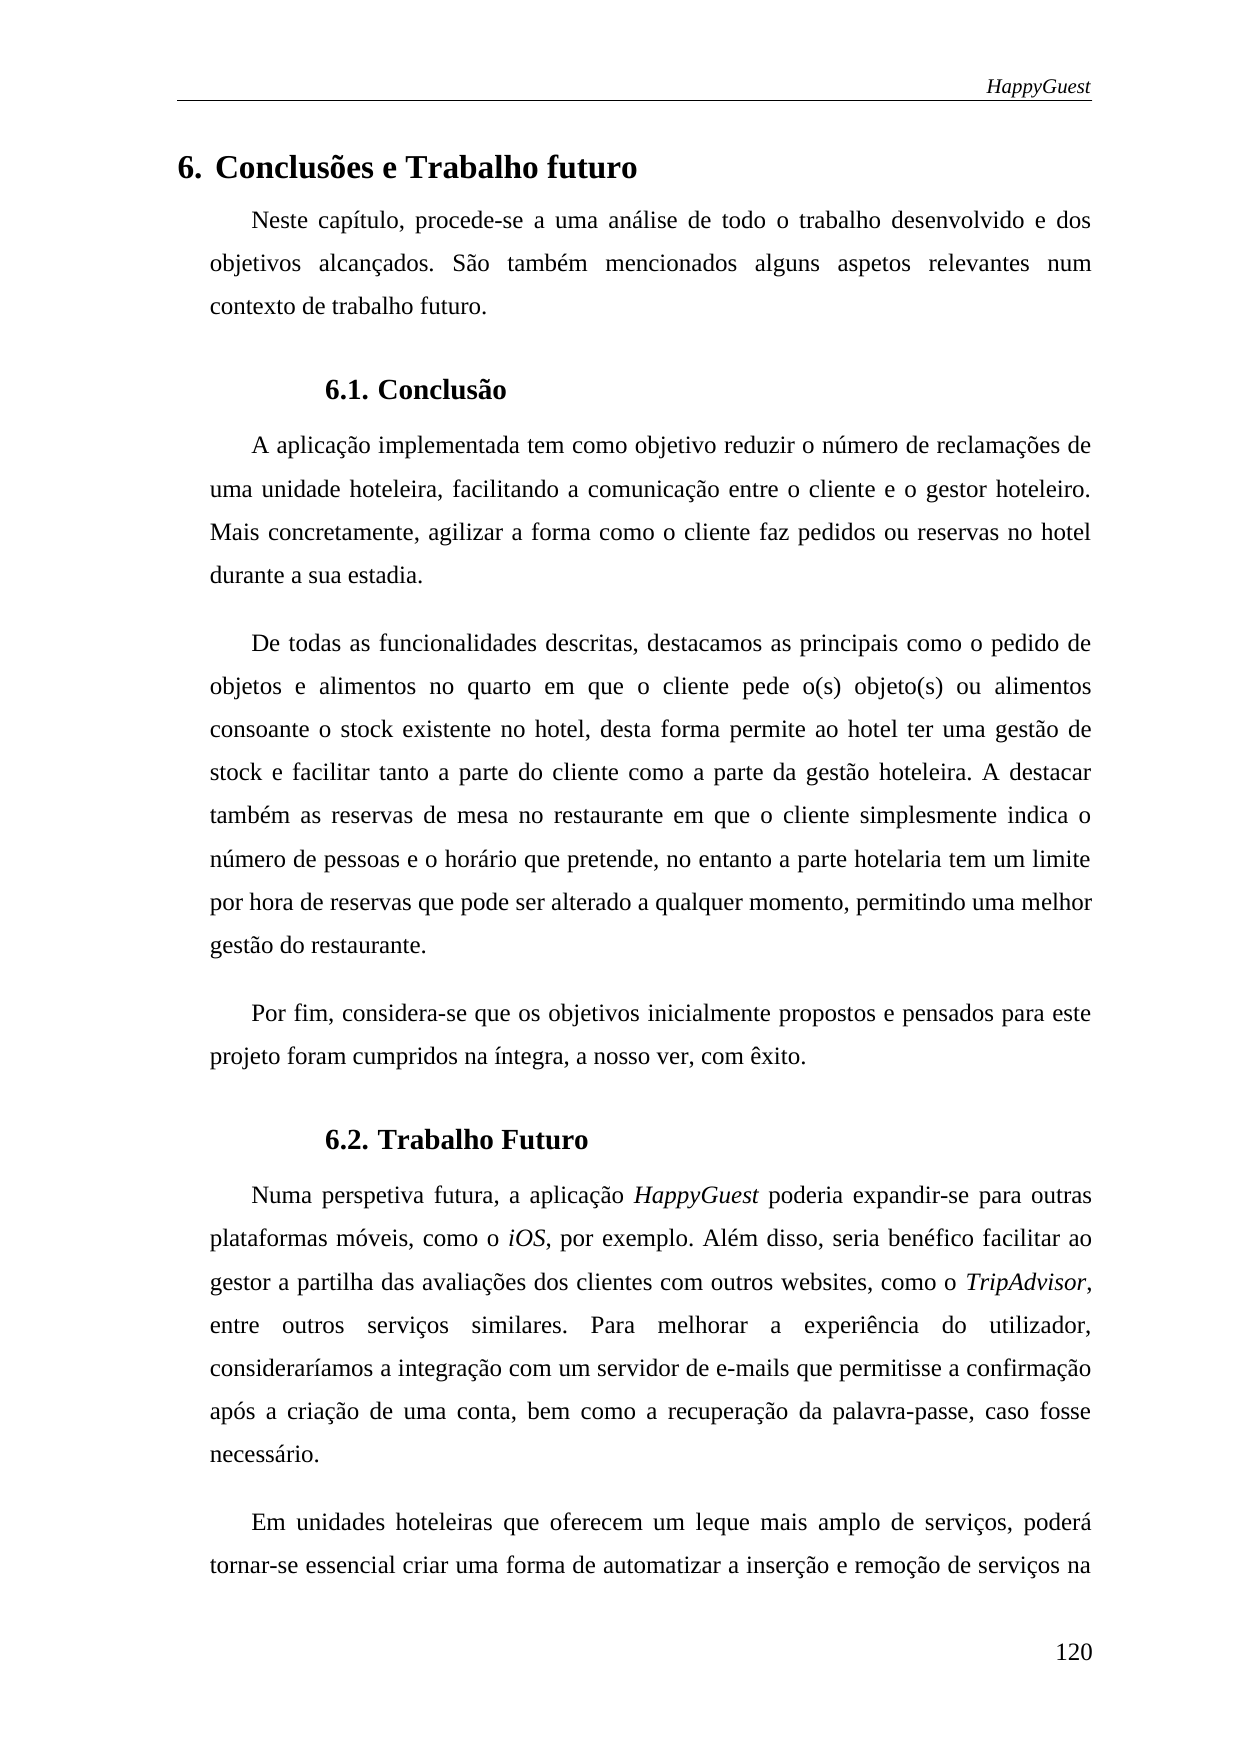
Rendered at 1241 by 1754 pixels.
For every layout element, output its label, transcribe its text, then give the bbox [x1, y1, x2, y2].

subtitle Trabalho Futuro [325, 1122, 1092, 1155]
subtitle Conclusões e Trabalho futuro [177, 148, 1092, 186]
text A aplicação implementada tem como objetivo reduzir o número de reclamações de uma unidade hoteleira, facilitando a comunicação entre o cliente e o gestor hoteleiro. Mais concretamente, agilizar a forma como o cliente faz pedidos ou reservas no hotel durante a sua estadia. [209, 431, 1092, 589]
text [209, 1507, 1092, 1579]
text De todas as funcionalidades descritas, destacamos as principais como o pedido de objetos e alimentos no quarto em que o cliente pede o(s) objeto(s) ou alimentos consoante o stock existente no hotel, desta forma permite ao hotel ter uma gestão de stock e facilitar tanto a parte do cliente como a parte da gestão hoteleira. A destacar também as reservas de mesa no restaurante em que o cliente simplesmente indica o número de pessoas e o horário que pretende, no entanto a parte hotelaria tem um limite por hora de reservas que pode ser alterado a qualquer momento, permitindo uma melhor gestão do restaurante. [209, 628, 1092, 959]
text Por fim, considera-se que os objetivos inicialmente propostos e pensados para este projeto foram cumpridos na íntegra, a nosso ver, com êxito. [209, 998, 1092, 1070]
text Numa perspetiva futura, a aplicação HappyGuest poderia expandir-se para outras plataformas móveis, como o iOS, por exemplo. Além disso, seria benéfico facilitar ao gestor a partilha das avaliações dos clientes com outros websites, como o TripAdvisor, entre outros serviços similares. Para melhorar a experiência do utilizador, consideraríamos a integração com um servidor de e-mails que permitisse a confirmação após a criação de uma conta, bem como a recuperação da palavra-passe, caso fosse necessário. [209, 1180, 1092, 1468]
text Neste capítulo, procede-se a uma análise de todo o trabalho desenvolvido e dos objetivos alcançados. São também mencionados alguns aspetos relevantes num contexto de trabalho futuro. [209, 205, 1092, 320]
subtitle Conclusão [325, 372, 1092, 406]
